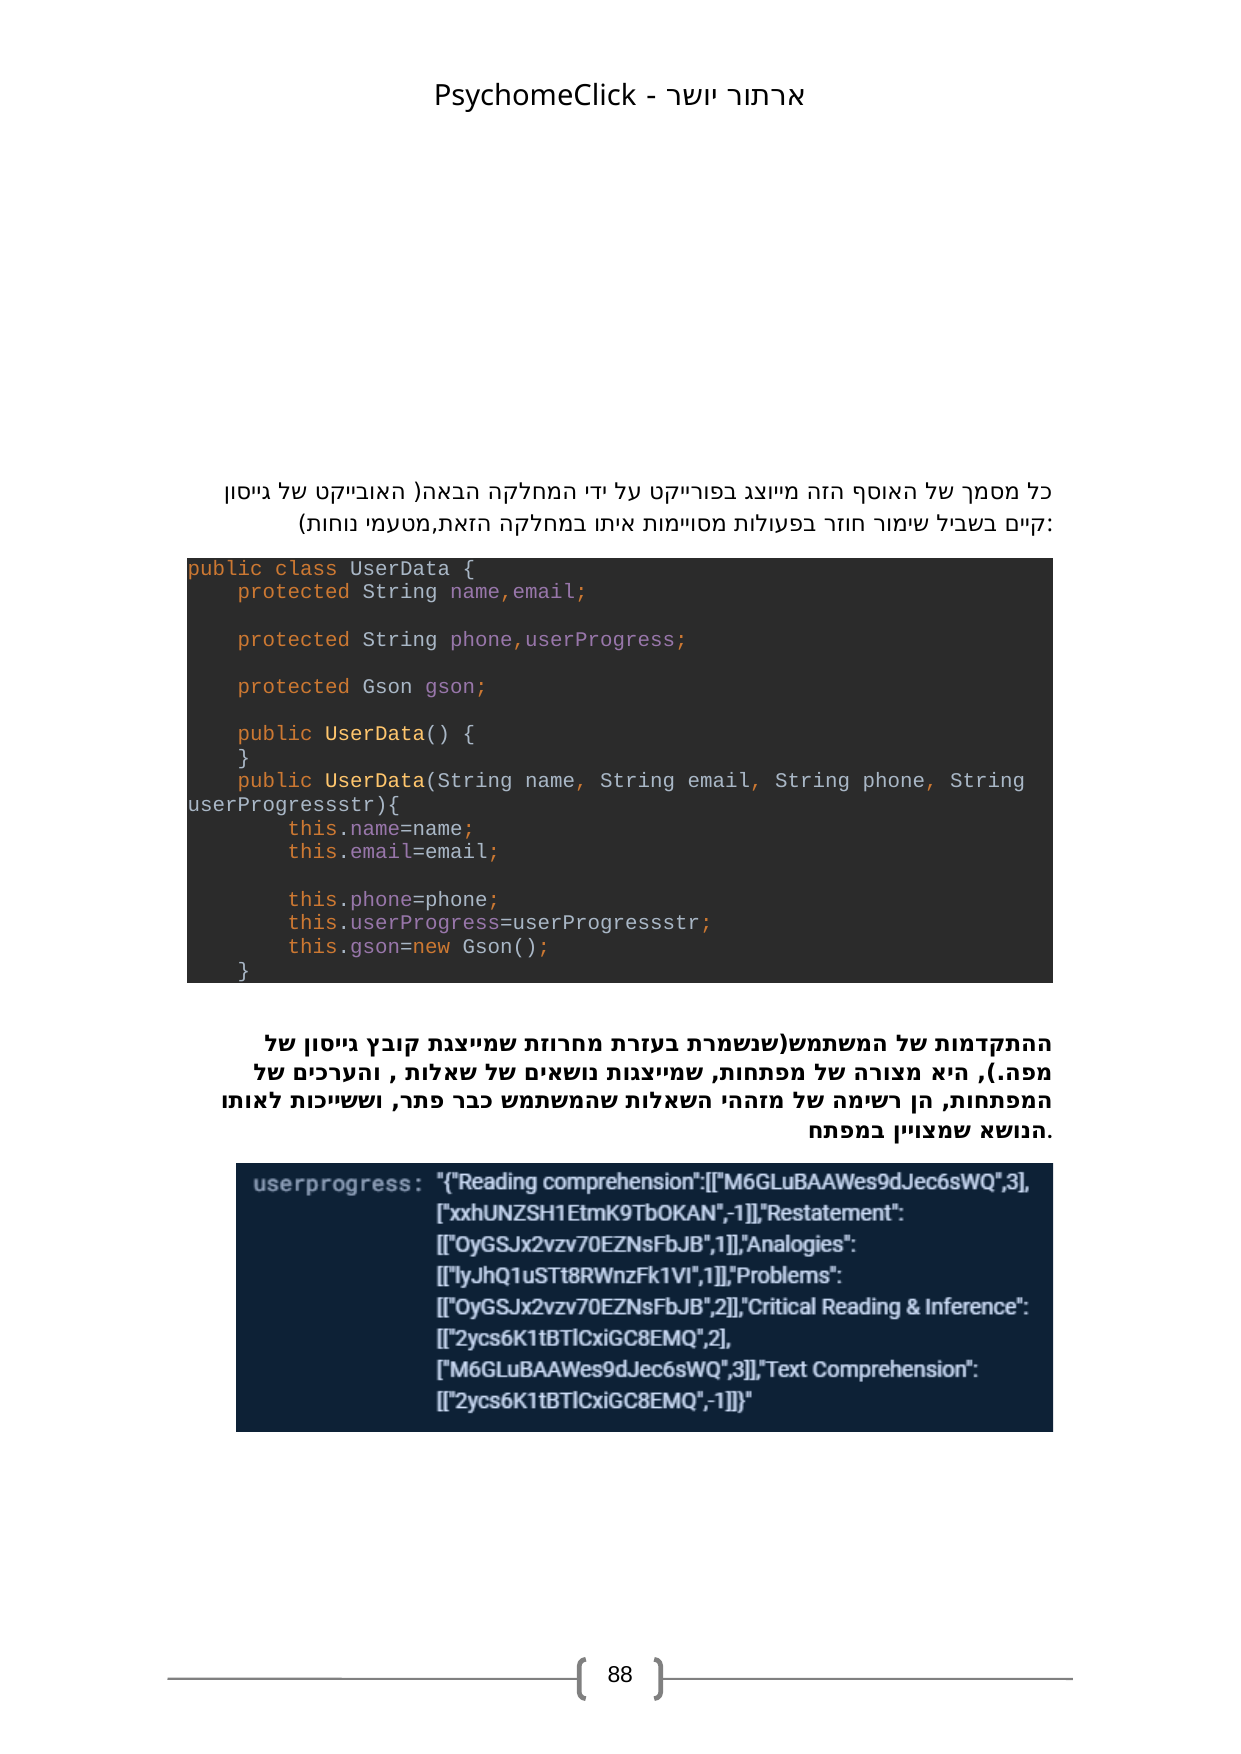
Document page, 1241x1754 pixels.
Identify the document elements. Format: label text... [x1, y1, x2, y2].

text public class UserData { protected String name,email; protected String phone,userProgress; protected Gson gson; public UserData() { } public UserData(String name, String email, String phone, String userProgressstr){ this.name=name; this.email=email; this.phone=phone; this.userProgress=userProgressstr; this.gson=new Gson(); } [187, 558, 1053, 983]
picture [236, 1163, 1054, 1432]
text כל מסמך של האוסף הזה מייוצג בפורייקט על ידי המחלקה הבאה( האובייקט של גייסון קיים בשביל שימור חוזר בפעולות מסויימות איתו במחלקה הזאת,מטעמי נוחות): [187, 478, 1053, 538]
text ההתקדמות של המשתמש(שנשמרת בעזרת מחרוזת שמייצגת קובץ גייסון של מפה.), היא מצורה של מפתחות, שמייצגות נושאים של שאלות , והערכים של המפתחות, הן רשימה של מזההי השאלות שהמשתמש כבר פתר, וששייכות לאותו הנושא שמצויין במפתח. [187, 1030, 1053, 1144]
